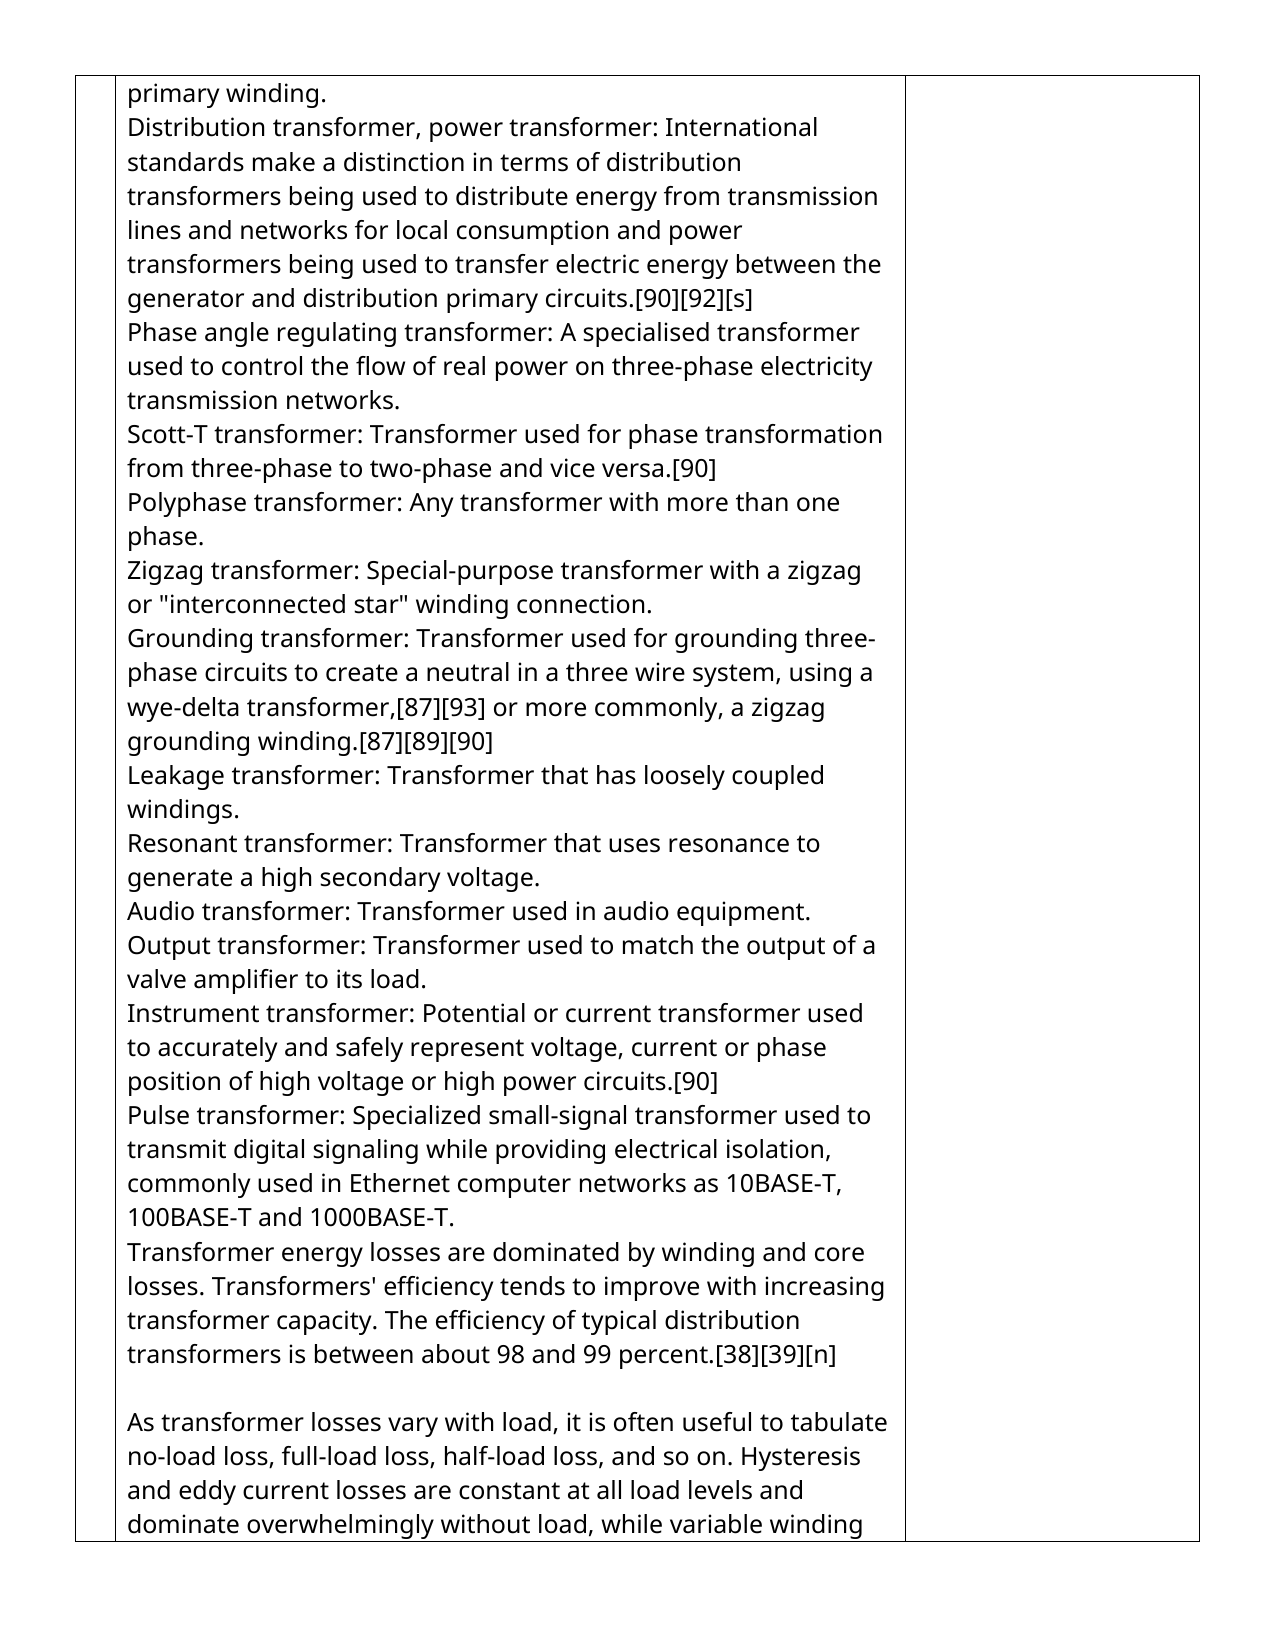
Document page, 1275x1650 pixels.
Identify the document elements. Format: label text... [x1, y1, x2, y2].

table_cell 4 [76, 76, 115, 1541]
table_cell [116, 76, 905, 1541]
table_cell [906, 76, 1199, 1541]
